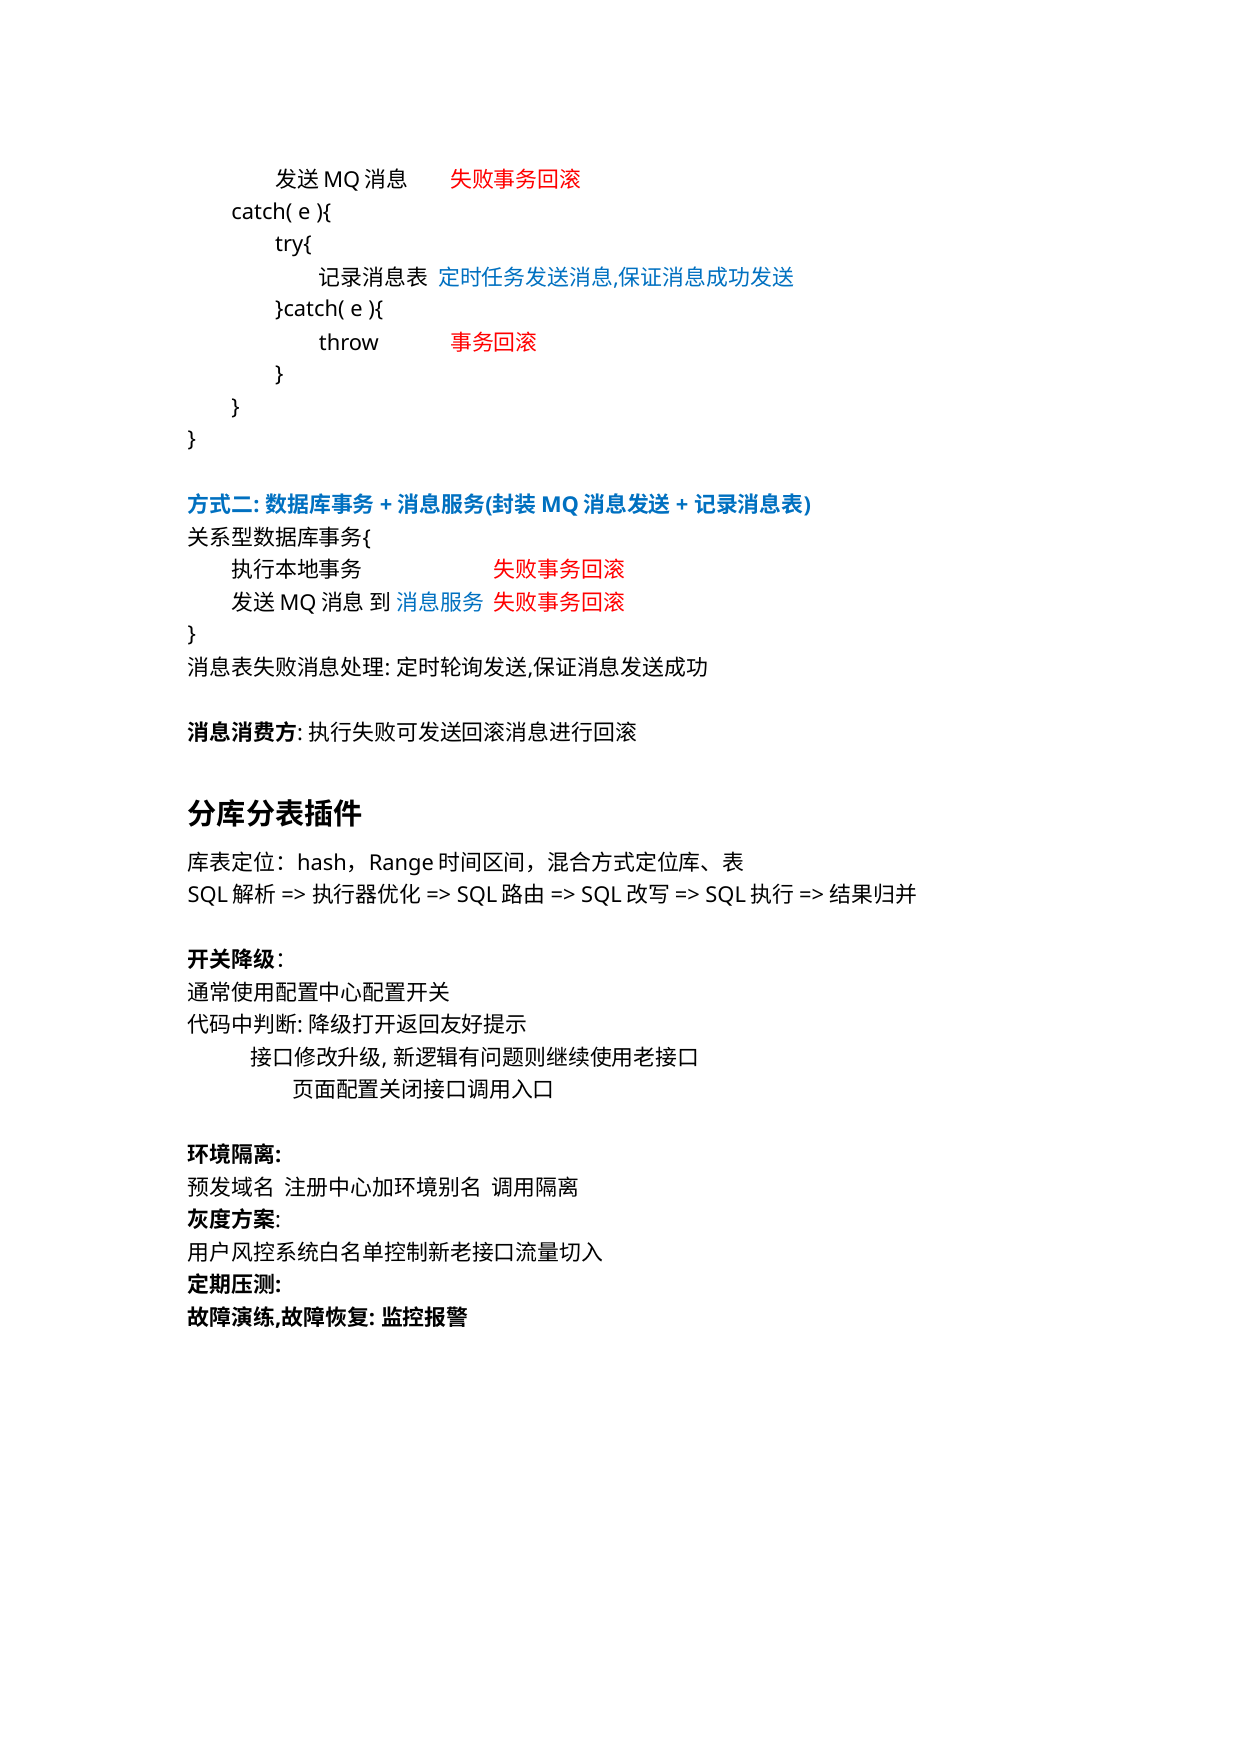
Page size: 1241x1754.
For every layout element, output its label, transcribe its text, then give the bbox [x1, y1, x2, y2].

text } [187, 389, 1053, 422]
text 接口修改升级, 新逻辑有问题则继续使用老接口 [187, 1039, 1053, 1072]
text 环境隔离: [187, 1137, 1053, 1169]
text 故障演练,故障恢复: 监控报警 [187, 1299, 1053, 1332]
text 预发域名 注册中心加环境别名 调用隔离 [187, 1169, 1053, 1202]
text catch( e ){ [187, 194, 1053, 227]
text throw 事务回滚 [231, 324, 1053, 357]
text 发送MQ消息 失败事务回滚 [187, 162, 1053, 194]
text } [231, 357, 1053, 389]
text 分库分表插件 [187, 779, 1053, 844]
text SQL解析 => 执行器优化 => SQL路由 => SQL改写 => SQL执行 => 结果归并 [187, 877, 1053, 909]
text 发送MQ消息 到 消息服务 失败事务回滚 [187, 584, 1053, 617]
text 消息消费方: 执行失败可发送回滚消息进行回滚 [187, 714, 1053, 747]
text 灰度方案: [187, 1202, 1053, 1234]
text try{ [187, 227, 1053, 259]
text 定期压测: [187, 1267, 1053, 1299]
text 记录消息表 定时任务发送消息,保证消息成功发送 [187, 259, 1053, 292]
text 关系型数据库事务{ [187, 519, 1053, 552]
text 用户风控系统白名单控制新老接口流量切入 [187, 1234, 1053, 1267]
text } [187, 422, 1053, 454]
text } [187, 617, 1053, 649]
text 代码中判断: 降级打开返回友好提示 [187, 1007, 1053, 1039]
text }catch( e ){ [231, 292, 1053, 324]
text 通常使用配置中心配置开关 [187, 974, 1053, 1007]
text 方式二: 数据库事务 + 消息服务(封装MQ消息发送 + 记录消息表) [187, 487, 1053, 519]
text 页面配置关闭接口调用入口 [187, 1072, 1053, 1104]
text 消息表失败消息处理: 定时轮询发送,保证消息发送成功 [187, 649, 1053, 682]
text 执行本地事务 失败事务回滚 [187, 552, 1053, 584]
text 库表定位：hash，Range时间区间，混合方式定位库、表 [187, 844, 1053, 877]
text 开关降级： [187, 942, 1053, 974]
